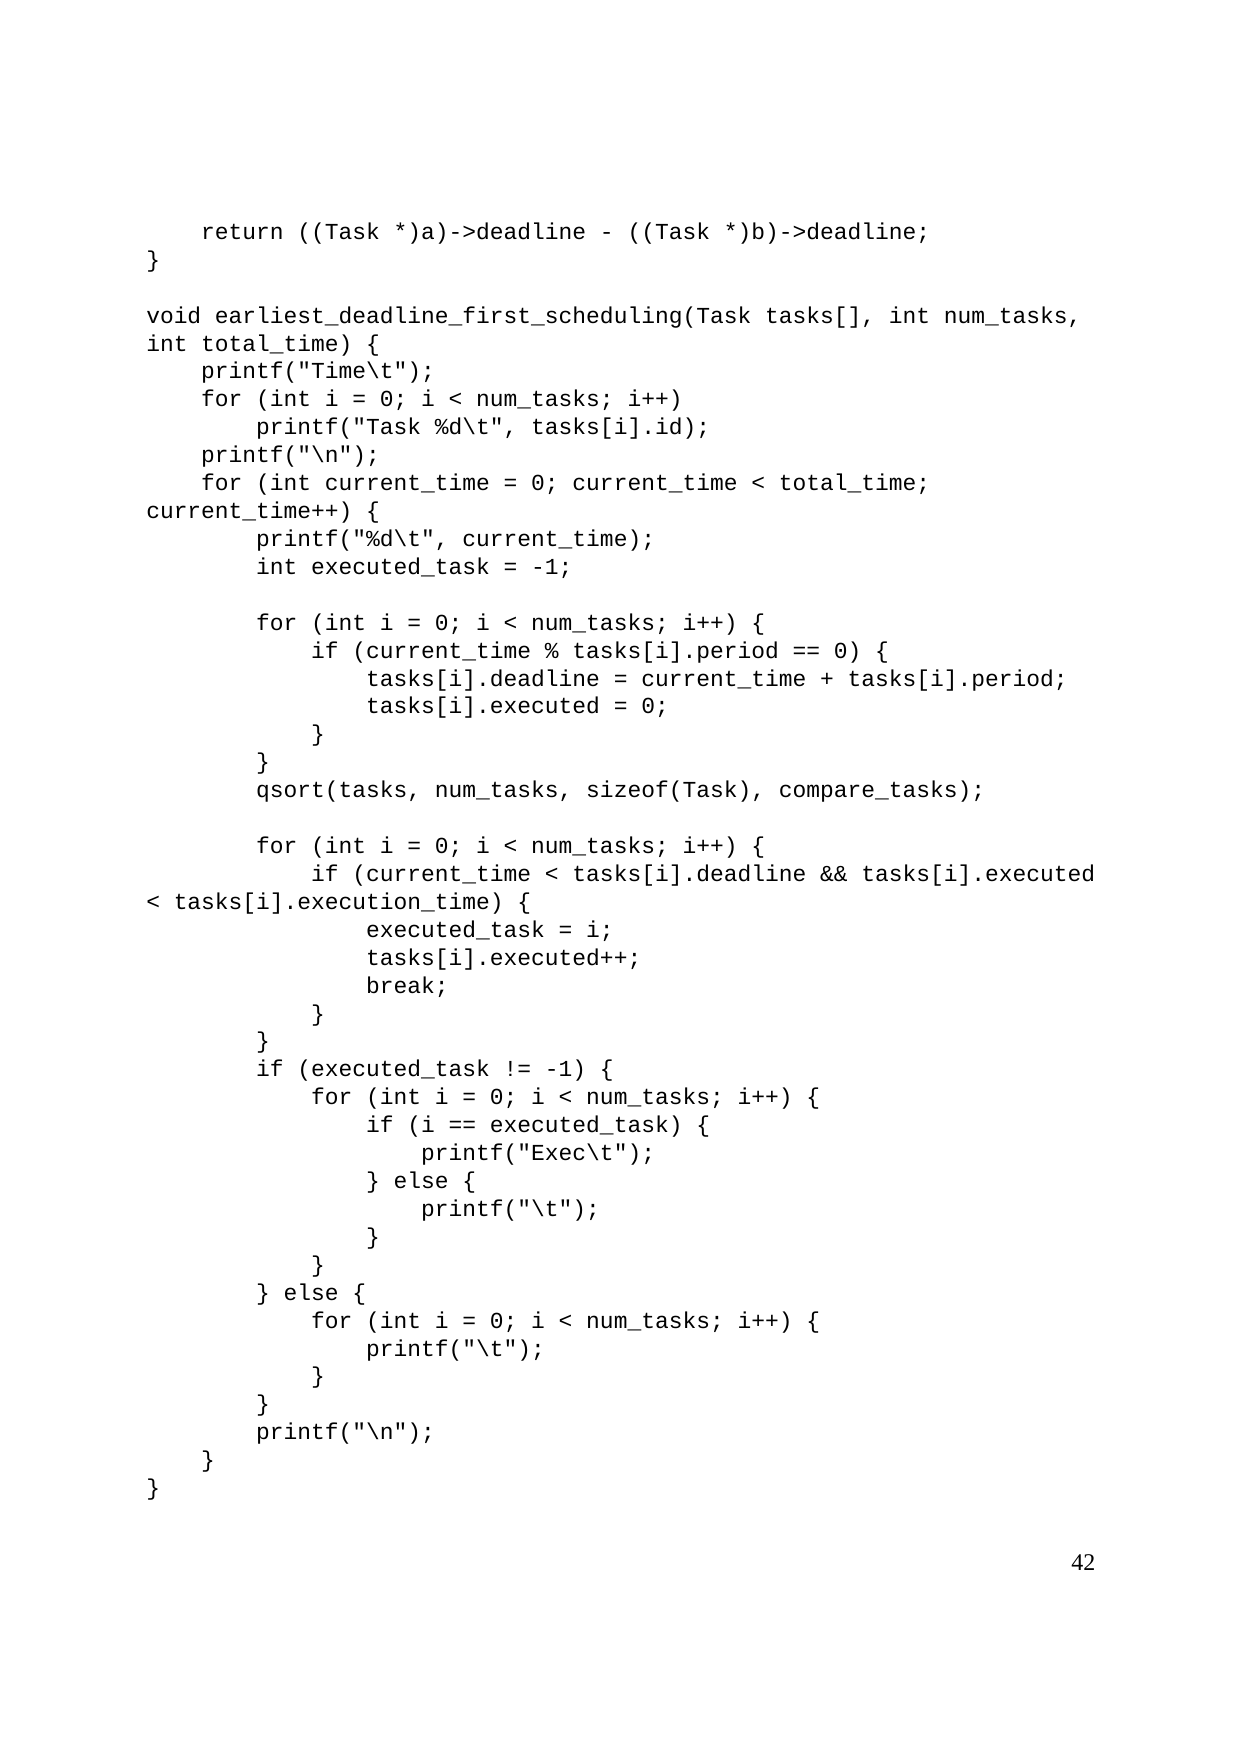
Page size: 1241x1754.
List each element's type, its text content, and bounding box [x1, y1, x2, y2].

text printf("Time\t"); [146, 360, 1102, 386]
text } [146, 1030, 1102, 1056]
text if (current_time % tasks[i].period == 0) { [146, 639, 1102, 665]
text printf("%d\t", current_time); [146, 527, 1102, 553]
text } [146, 723, 1102, 749]
text printf("\t"); [146, 1197, 1102, 1223]
text return ((Task *)a)->deadline - ((Task *)b)->deadline; [146, 220, 1102, 246]
text if (i == executed_task) { [146, 1113, 1102, 1139]
text qsort(tasks, num_tasks, sizeof(Task), compare_tasks); [146, 778, 1102, 804]
text } [146, 1448, 1102, 1474]
text printf("\n"); [146, 443, 1102, 469]
text if (executed_task != -1) { [146, 1058, 1102, 1084]
text } else { [146, 1281, 1102, 1307]
text printf("Exec\t"); [146, 1141, 1102, 1167]
text for (int i = 0; i < num_tasks; i++) { [146, 611, 1102, 637]
text } [146, 1393, 1102, 1419]
text for (int i = 0; i < num_tasks; i++) { [146, 1086, 1102, 1112]
text if (current_time < tasks[i].deadline && tasks[i].executed < tasks[i].execution_time) { [146, 862, 1102, 916]
text tasks[i].deadline = current_time + tasks[i].period; [146, 667, 1102, 693]
text void earliest_deadline_first_scheduling(Task tasks[], int num_tasks, int total_time) { [146, 304, 1102, 358]
text printf("\n"); [146, 1421, 1102, 1447]
text printf("\t"); [146, 1337, 1102, 1363]
text } [146, 751, 1102, 777]
text } [146, 1002, 1102, 1028]
text } [146, 248, 1102, 274]
text tasks[i].executed++; [146, 946, 1102, 972]
text break; [146, 974, 1102, 1000]
text } [146, 1365, 1102, 1391]
text } [146, 1253, 1102, 1279]
text printf("Task %d\t", tasks[i].id); [146, 416, 1102, 442]
text } else { [146, 1169, 1102, 1195]
text for (int i = 0; i < num_tasks; i++) { [146, 834, 1102, 860]
text for (int current_time = 0; current_time < total_time; current_time++) { [146, 471, 1102, 525]
text for (int i = 0; i < num_tasks; i++) { [146, 1309, 1102, 1335]
text int executed_task = -1; [146, 555, 1102, 581]
text for (int i = 0; i < num_tasks; i++) [146, 388, 1102, 414]
text executed_task = i; [146, 918, 1102, 944]
text tasks[i].executed = 0; [146, 695, 1102, 721]
text } [146, 1476, 1102, 1502]
text } [146, 1225, 1102, 1251]
